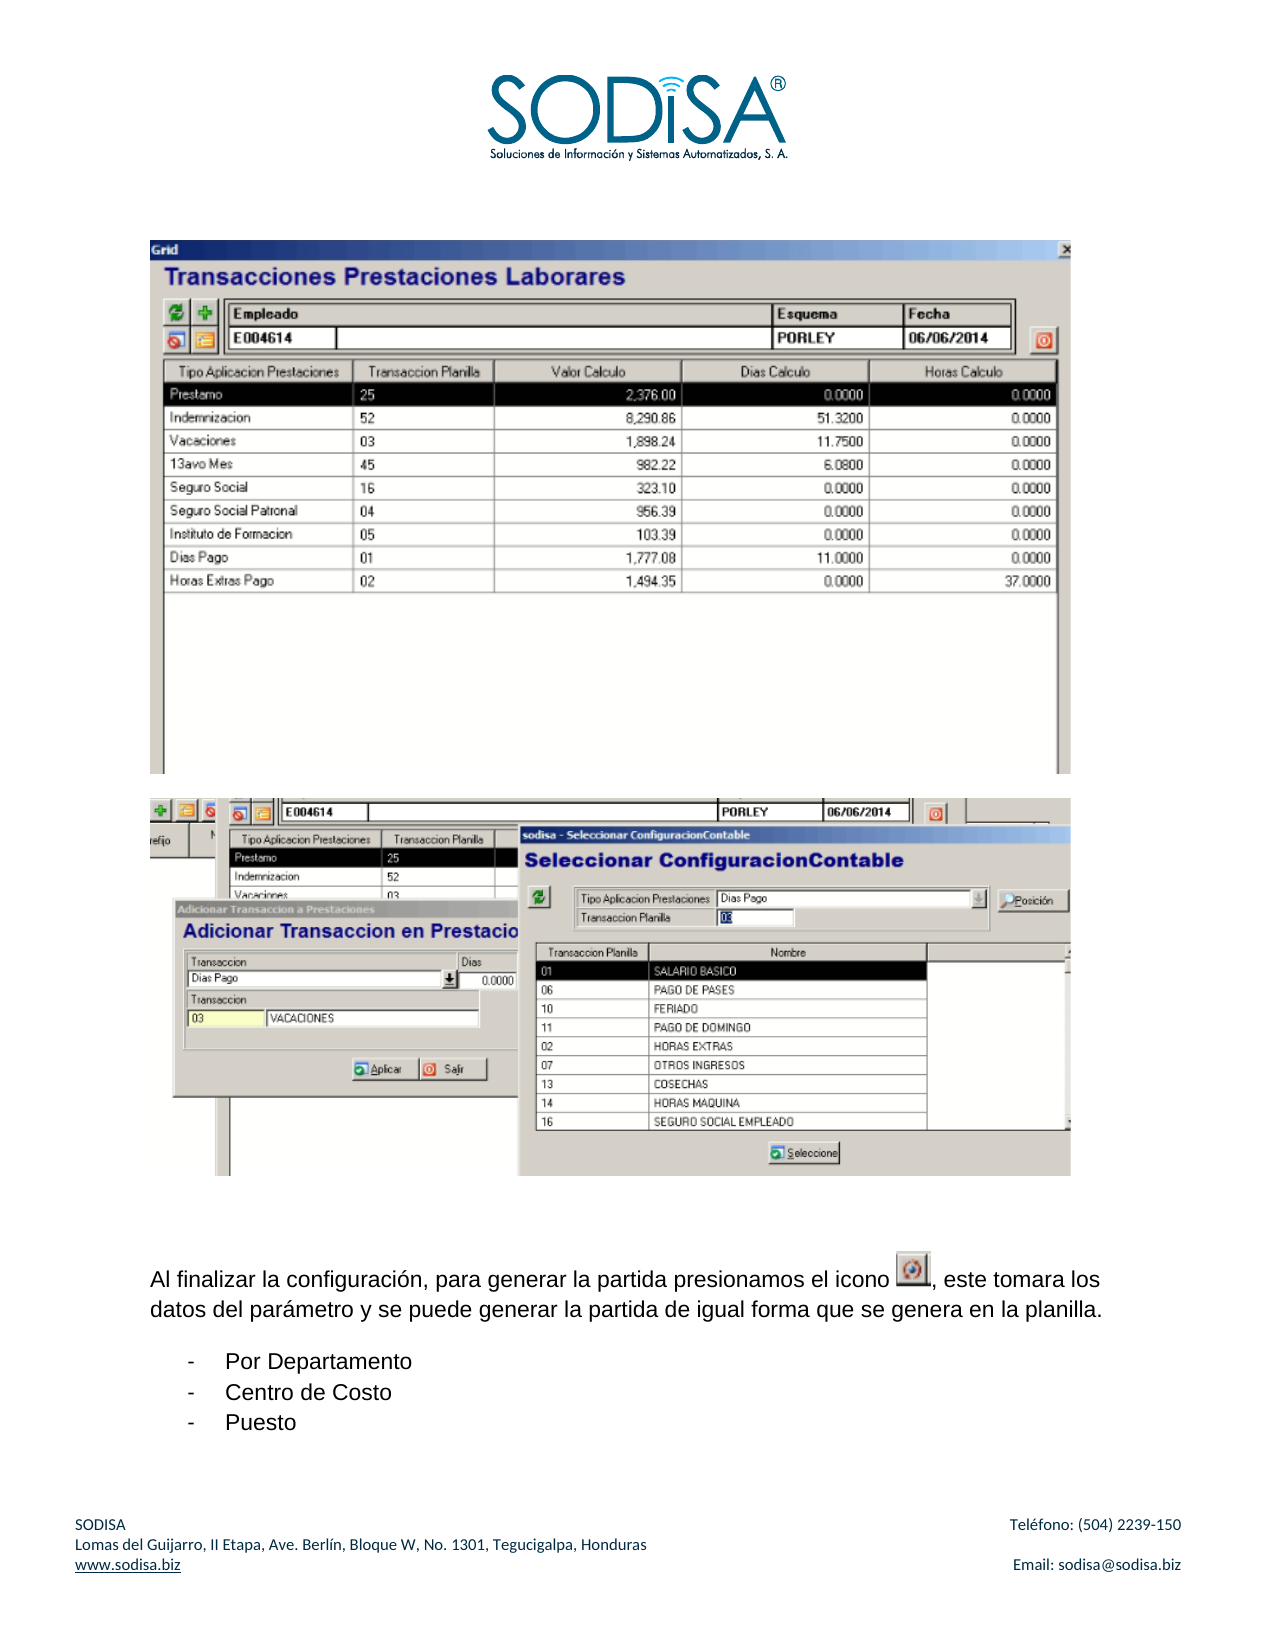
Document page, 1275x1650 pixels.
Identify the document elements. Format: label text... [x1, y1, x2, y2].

list Puesto [187, 1408, 1125, 1436]
list Centro de Costo [187, 1378, 1125, 1406]
text Al finalizar la configuración, para generar la partida presionamos el icono , este tomara los datos del parámetro y se puede generar la partida de igual forma que se genera en la planilla. [150, 1252, 1125, 1323]
list Por Departamento [187, 1347, 1125, 1376]
picture [150, 240, 1071, 774]
picture [150, 798, 1071, 1176]
picture [896, 1251, 931, 1288]
